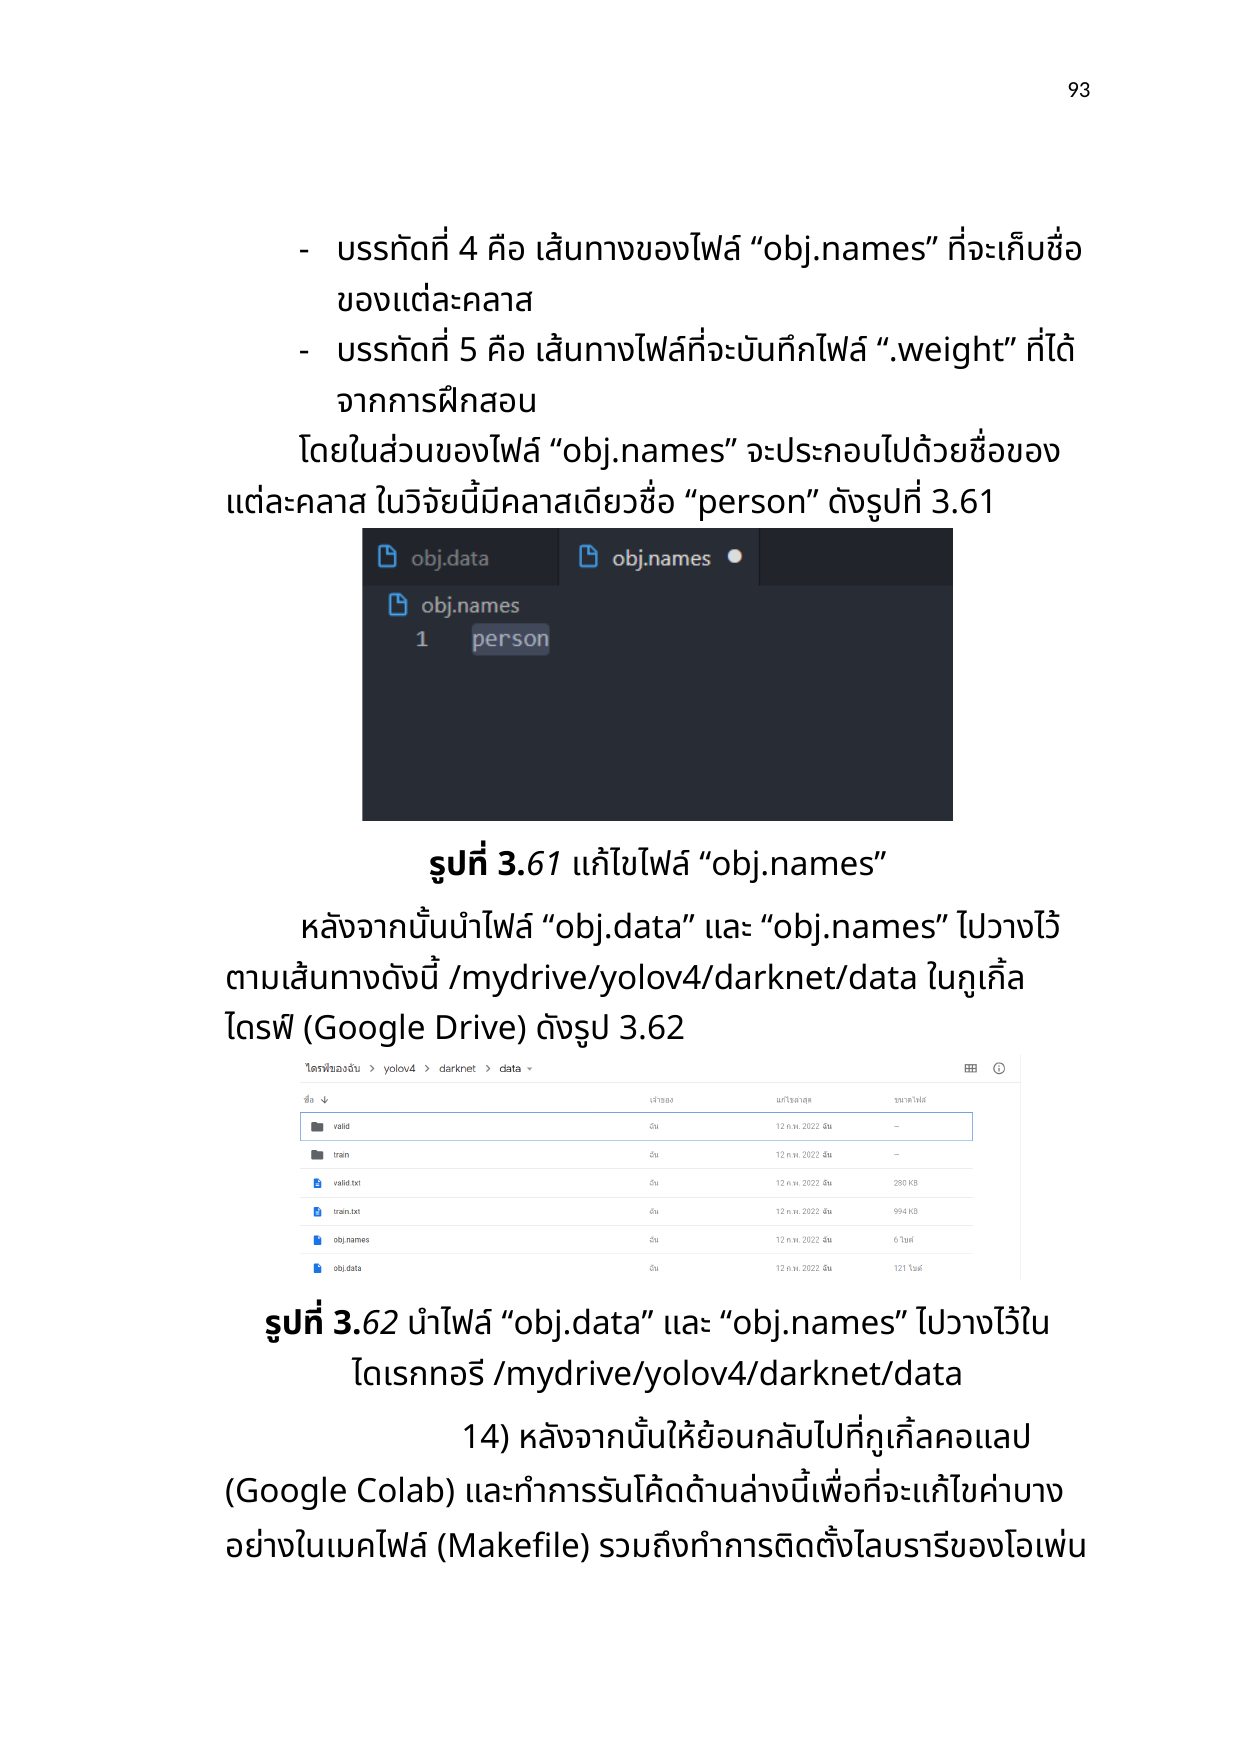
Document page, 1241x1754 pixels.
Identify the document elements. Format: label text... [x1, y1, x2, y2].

picture [294, 1054, 1021, 1280]
picture [362, 528, 953, 821]
list บรรทัดที่ 4 คือ เส้นทางของไฟล์ “obj.names” ที่จะเก็บชื่อของแต่ละคลาส [299, 225, 1090, 326]
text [225, 1412, 1090, 1572]
list บรรทัดที่ 5 คือ เส้นทางไฟล์ที่จะบันทึกไฟล์ “.weight” ที่ได้จากการฝึกสอน [299, 326, 1090, 427]
text รูปที่ 3.62 นำไฟล์ “obj.data” และ “obj.names” ไปวางไว้ในไดเรกทอรี /mydrive/yolov4/darknet/data [225, 1299, 1090, 1400]
text รูปที่ 3.61 แก้ไขไฟล์ “obj.names” [225, 840, 1090, 890]
text โดยในส่วนของไฟล์ “obj.names” จะประกอบไปด้วยชื่อของแต่ละคลาส ในวิจัยนี้มีคลาสเดียวชื่อ “person” ดังรูปที่ 3.61 [225, 427, 1090, 528]
text หลังจากนั้นนำไฟล์ “obj.data” และ “obj.names” ไปวางไว้ตามเส้นทางดังนี้ /mydrive/yolov4/darknet/data ในกูเกิ้ลไดรฟ์ (Google Drive) ดังรูป 3.62 [225, 903, 1090, 1055]
